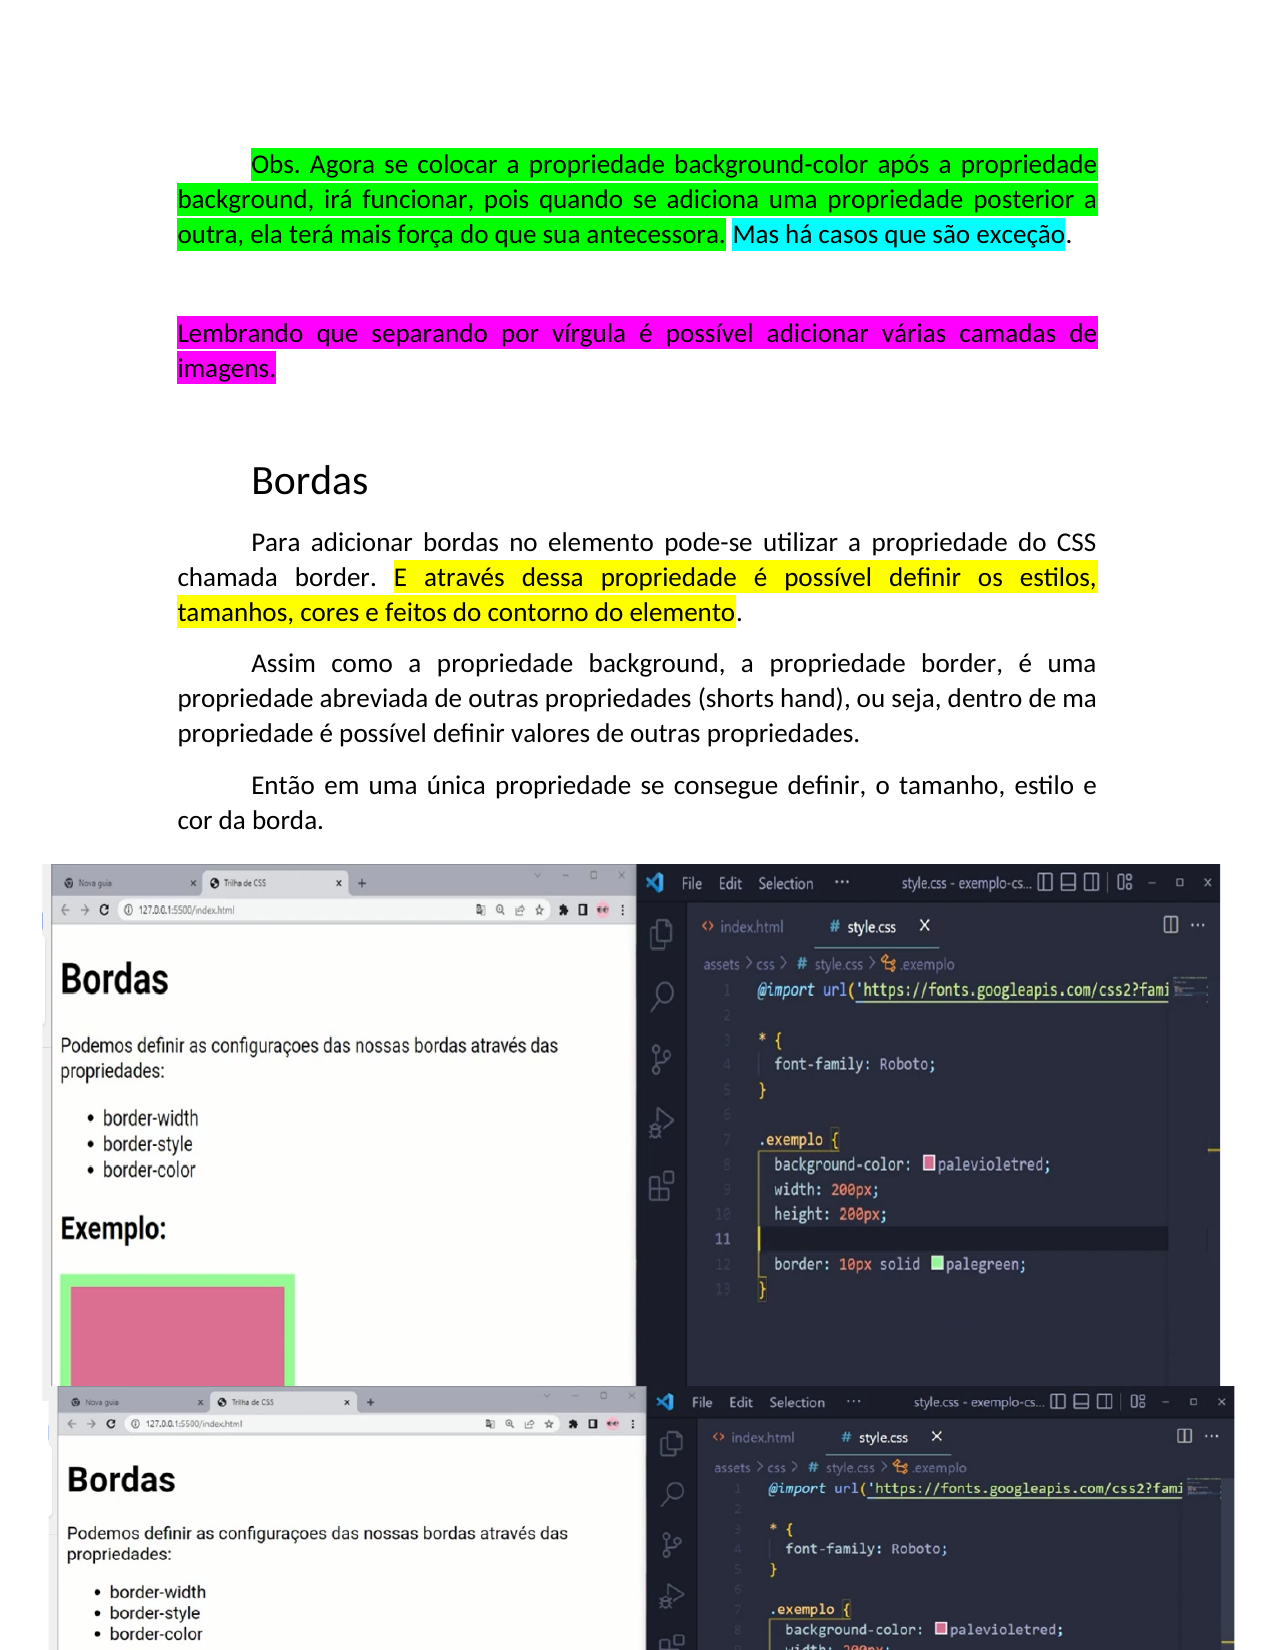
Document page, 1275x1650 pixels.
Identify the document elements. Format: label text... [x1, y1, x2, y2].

picture [42, 864, 1235, 1650]
text Para adicionar bordas no elemento pode-se utilizar a propriedade do CSS chamada border. E através dessa propriedade é possível definir os estilos, tamanhos, cores e feitos do contorno do elemento. [177, 525, 1098, 628]
text Obs. Agora se colocar a propriedade background-color após a propriedade background, irá funcionar, pois quando se adiciona uma propriedade posterior a outra, ela terá mais força do que sua antecessora. Mas há casos que são exceção. [177, 148, 1098, 183]
text Lembrando que separando por vírgula é possível adicionar várias camadas de imagens. [177, 349, 1098, 384]
text Assim como a propriedade background, a propriedade border, é uma propriedade abreviada de outras propriedades (shorts hand), ou seja, dentro de ma propriedade é possível definir valores de outras propriedades. [177, 646, 1098, 749]
text Bordas [177, 454, 1098, 505]
text Então em uma única propriedade se consegue definir, o tamanho, estilo e cor da borda. [177, 768, 1098, 836]
text Obs. Agora se colocar a propriedade background-color após a propriedade background, irá funcionar, pois quando se adiciona uma propriedade posterior a outra, ela terá mais força do que sua antecessora. Mas há casos que são exceção. [177, 216, 1098, 251]
